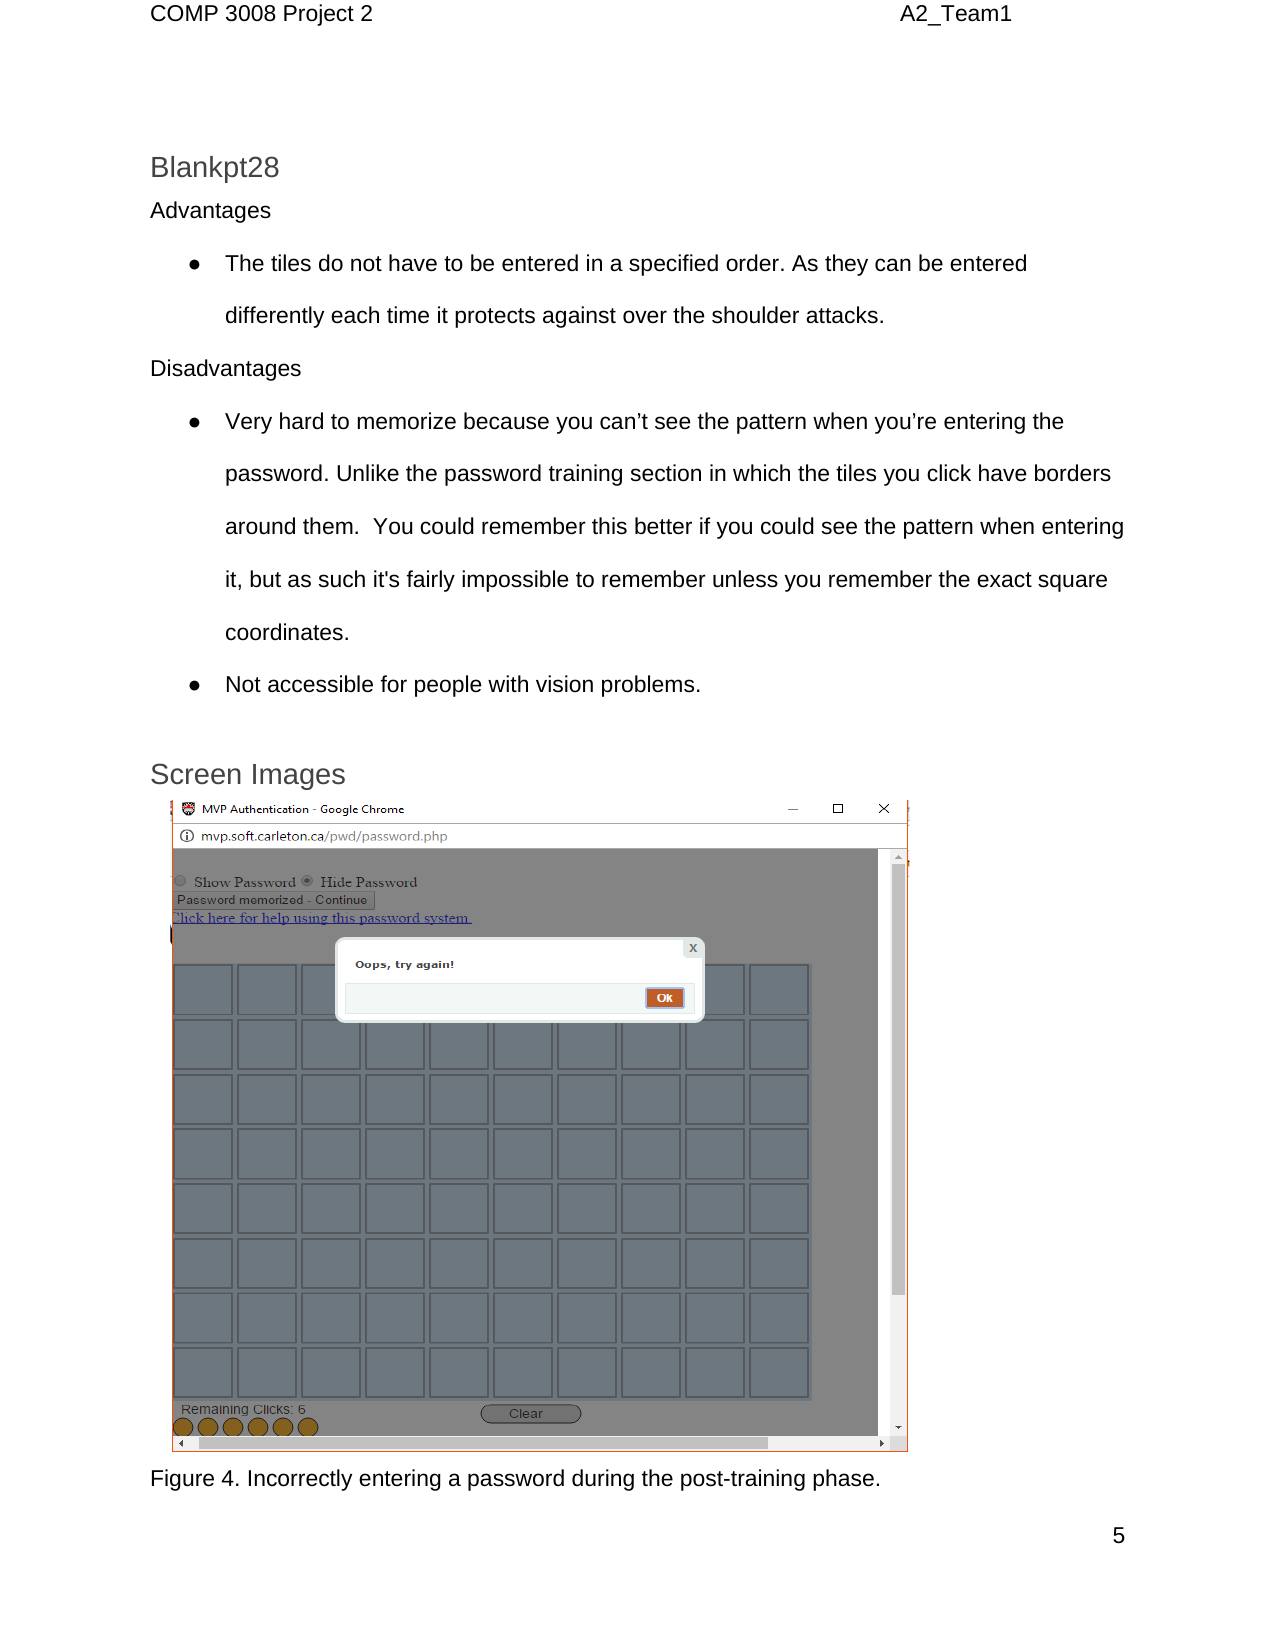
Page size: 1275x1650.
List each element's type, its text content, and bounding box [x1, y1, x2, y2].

list Not accessible for people with vision problems. [187, 671, 1125, 698]
list The tiles do not have to be entered in a specified order. As they can be entered differently each time it protects against over the shoulder attacks. [187, 249, 1125, 329]
text Advantages [150, 197, 1125, 223]
text Disadvantages [150, 355, 1125, 381]
picture [170, 800, 910, 1457]
text Figure 4. Incorrectly entering a password during the post-training phase. [150, 1465, 1125, 1492]
list Very hard to memorize because you can’t see the pattern when you’re entering the password. Unlike the password training section in which the tiles you click have borders around them. You could remember this better if you could see the pattern when entering it, but as such it's fairly impossible to remember unless you remember the exact square coordinates. [187, 408, 1125, 645]
subtitle Blankpt28 [150, 150, 1125, 183]
subtitle Screen Images [150, 757, 1125, 791]
